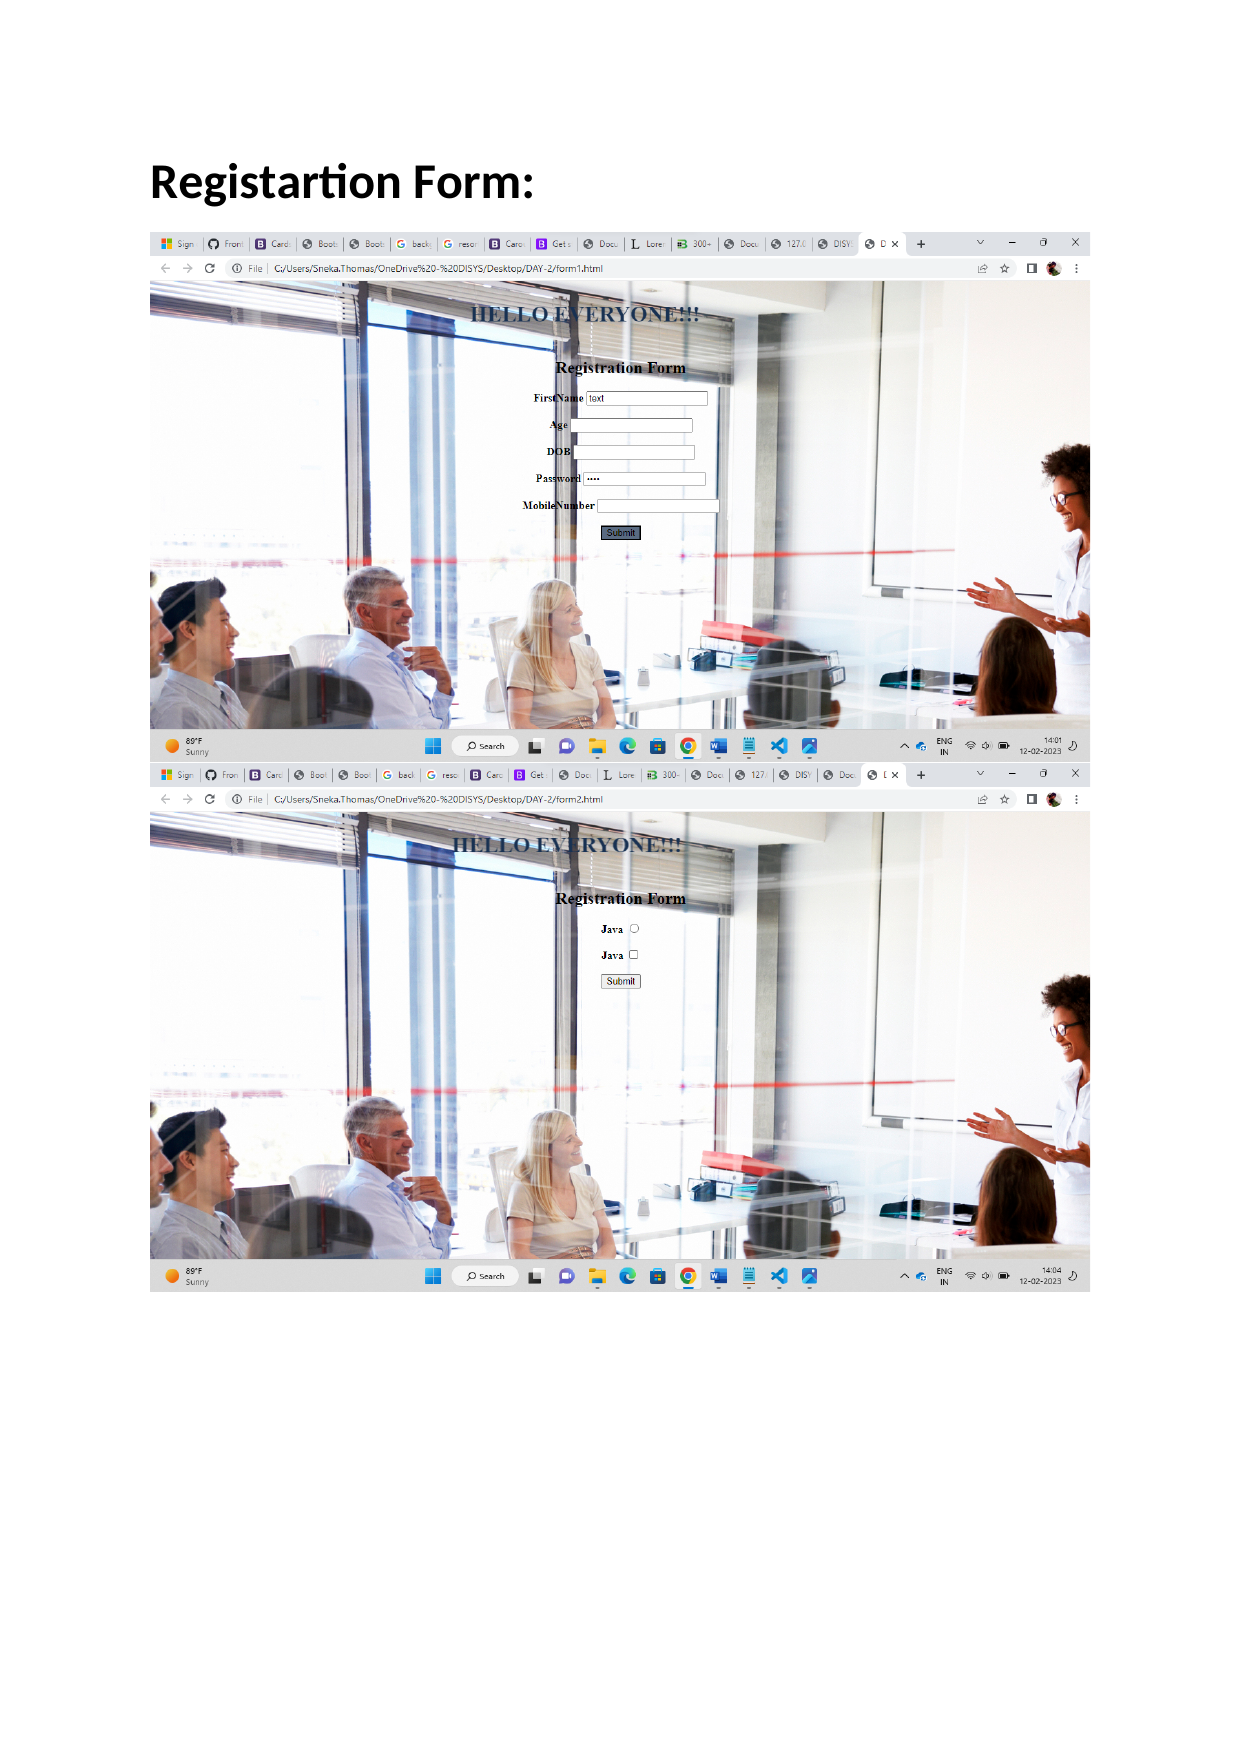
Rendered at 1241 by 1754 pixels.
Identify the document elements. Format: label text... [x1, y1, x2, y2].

picture [150, 232, 1091, 762]
picture [150, 763, 1091, 1292]
text Registartion Form: [150, 150, 1090, 211]
